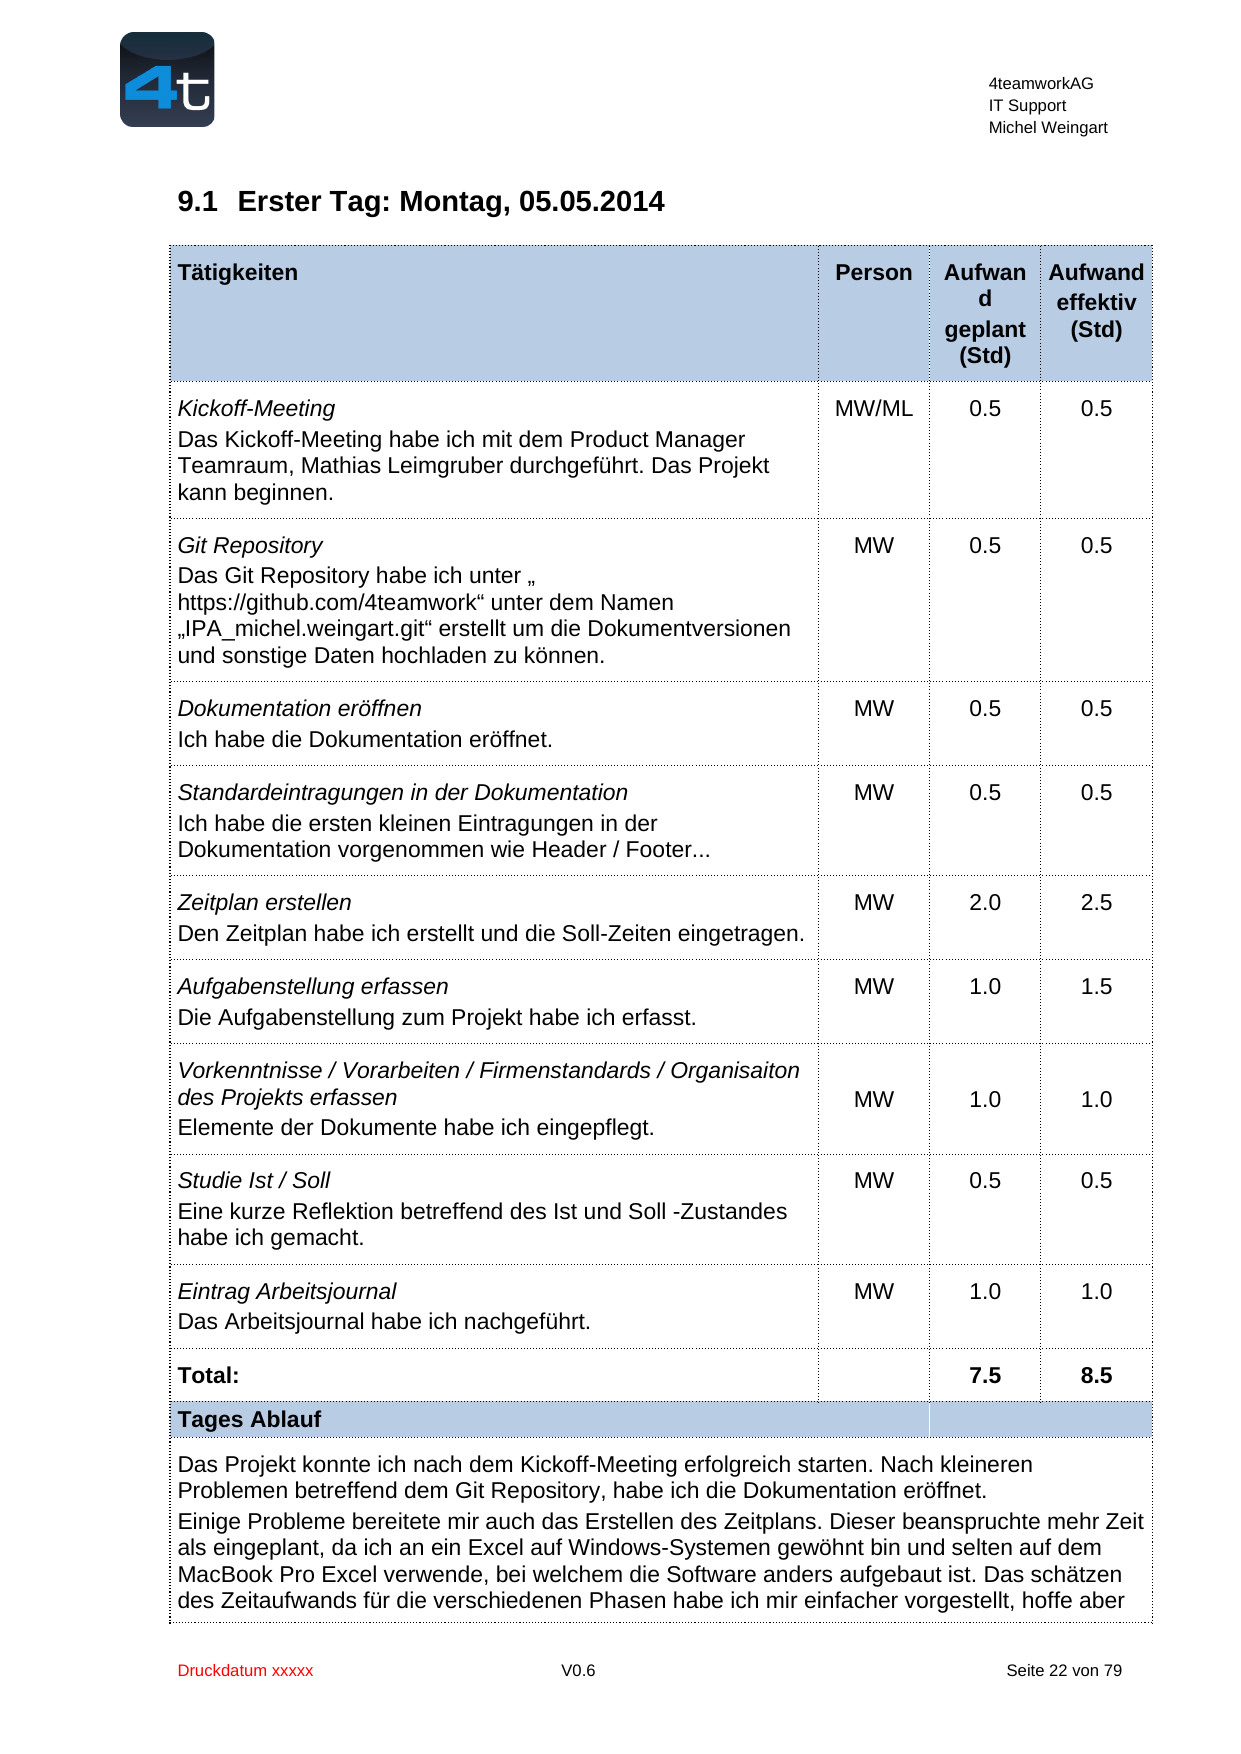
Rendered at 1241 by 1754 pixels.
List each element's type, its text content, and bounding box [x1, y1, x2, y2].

table_cell MW [818, 1264, 929, 1348]
table_cell Zeitplan erstellen Den Zeitplan habe ich erstellt und die Soll-Zeiten eingetragen. [170, 875, 818, 959]
table_cell 0.5 [1041, 381, 1152, 518]
table_header Tätigkeiten [170, 245, 818, 381]
table_cell Eintrag Arbeitsjournal Das Arbeitsjournal habe ich nachgeführt. [170, 1264, 818, 1348]
table_cell MW [818, 875, 929, 959]
table_cell 1.0 [1041, 1264, 1152, 1348]
table_cell 0.5 [1041, 765, 1152, 875]
table_cell Standardeintragungen in der Dokumentation Ich habe die ersten kleinen Eintragungen in der Dokumentation vorgenommen wie Header / Footer... [170, 765, 818, 875]
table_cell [170, 1437, 1152, 1622]
table_cell MW [818, 681, 929, 765]
table_cell MW [818, 1043, 929, 1153]
table_cell 7.5 [930, 1348, 1041, 1401]
table_cell [818, 1401, 929, 1437]
table_cell 0.5 [930, 518, 1041, 681]
table_header Person [818, 245, 929, 381]
table_header Aufwand effektiv (Std) [1041, 245, 1152, 381]
table_cell 0.5 [930, 765, 1041, 875]
table_cell Git Repository Das Git Repository habe ich unter „ https://github.com/4teamwork“ unter dem Namen „IPA_michel.weingart.git“ erstellt um die Dokumentversionen und sonstige Daten hochladen zu können. [170, 518, 818, 681]
table_cell [818, 1348, 929, 1401]
table_cell MW [818, 518, 929, 681]
table_cell 0.5 [1041, 681, 1152, 765]
table_cell MW [818, 959, 929, 1043]
table_cell [930, 1401, 1041, 1437]
table_cell 0.5 [930, 681, 1041, 765]
table_cell 8.5 [1041, 1348, 1152, 1401]
table_cell MW [818, 765, 929, 875]
table_cell 0.5 [930, 381, 1041, 518]
table_cell 1.0 [1041, 1043, 1152, 1153]
subtitle Erster Tag: Montag, 05.05.2014 [177, 184, 1122, 217]
picture [120, 32, 215, 127]
table_cell 0.5 [1041, 1154, 1152, 1264]
table_cell 1.0 [930, 1264, 1041, 1348]
table_cell 2.0 [930, 875, 1041, 959]
table_cell Vorkenntnisse / Vorarbeiten / Firmenstandards / Organisaiton des Projekts erfassen Elemente der Dokumente habe ich eingepflegt. [170, 1043, 818, 1153]
table_cell [1041, 1401, 1152, 1437]
table_cell Aufgabenstellung erfassen Die Aufgabenstellung zum Projekt habe ich erfasst. [170, 959, 818, 1043]
table_cell MW [818, 1154, 929, 1264]
table_cell 1.0 [930, 1043, 1041, 1153]
table_cell 0.5 [1041, 518, 1152, 681]
table_cell Studie Ist / Soll Eine kurze Reflektion betreffend des Ist und Soll -Zustandes habe ich gemacht. [170, 1154, 818, 1264]
table_cell Tages Ablauf [170, 1401, 818, 1437]
table_cell 1.0 [930, 959, 1041, 1043]
table_cell Dokumentation eröffnen Ich habe die Dokumentation eröffnet. [170, 681, 818, 765]
table_cell 1.5 [1041, 959, 1152, 1043]
table_cell 0.5 [930, 1154, 1041, 1264]
table_cell Kickoff-Meeting Das Kickoff-Meeting habe ich mit dem Product Manager Teamraum, Mathias Leimgruber durchgeführt. Das Projekt kann beginnen. [170, 381, 818, 518]
table_cell Total: [170, 1348, 818, 1401]
table_cell MW/ML [818, 381, 929, 518]
table_cell 2.5 [1041, 875, 1152, 959]
table_header Aufwand geplant (Std) [930, 245, 1041, 381]
